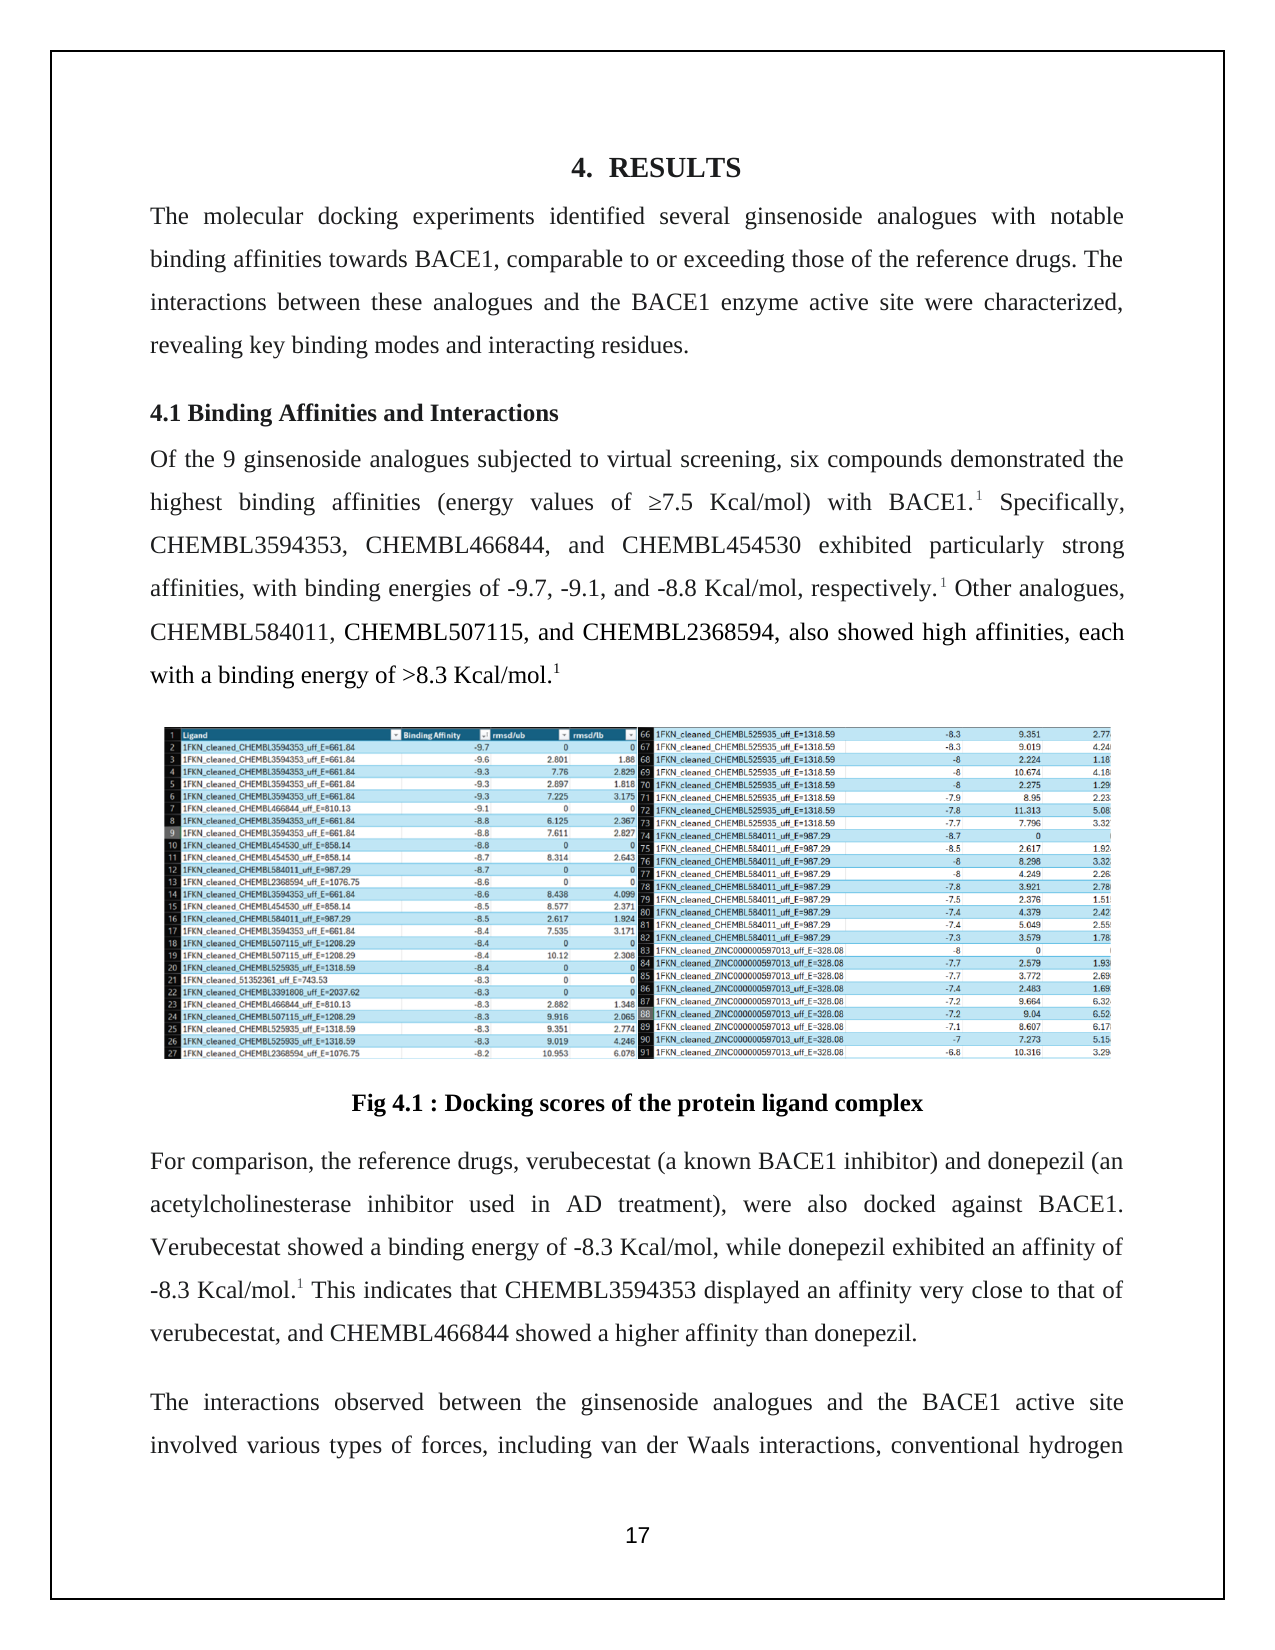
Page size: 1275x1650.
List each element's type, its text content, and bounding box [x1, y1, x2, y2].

text Fig 4.1 : Docking scores of the protein ligand complex [150, 1088, 1125, 1117]
picture [164, 727, 1111, 1059]
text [150, 1387, 1125, 1458]
text Of the 9 ginsenoside analogues subjected to virtual screening, six compounds demonstrated the highest binding affinities (energy values of ≥7.5 Kcal/mol) with BACE1.1 Specifically, CHEMBL3594353, CHEMBL466844, and CHEMBL454530 exhibited particularly strong affinities, with binding energies of -9.7, -9.1, and -8.8 Kcal/mol, respectively.1 Other analogues, CHEMBL584011, CHEMBL507115, and CHEMBL2368594, also showed high affinities, each with a binding energy of >8.3 Kcal/mol.1 [150, 444, 1125, 688]
subtitle 4.1 Binding Affinities and Interactions [150, 398, 1125, 427]
subtitle Results [187, 150, 1125, 183]
text For comparison, the reference drugs, verubecestat (a known BACE1 inhibitor) and donepezil (an acetylcholinesterase inhibitor used in AD treatment), were also docked against BACE1. Verubecestat showed a binding energy of -8.3 Kcal/mol, while donepezil exhibited an affinity of -8.3 Kcal/mol.1 This indicates that CHEMBL3594353 displayed an affinity very close to that of verubecestat, and CHEMBL466844 showed a higher affinity than donepezil. [150, 1146, 1125, 1347]
text The molecular docking experiments identified several ginsenoside analogues with notable binding affinities towards BACE1, comparable to or exceeding those of the reference drugs. The interactions between these analogues and the BACE1 enzyme active site were characterized, revealing key binding modes and interacting residues. [150, 201, 1125, 359]
